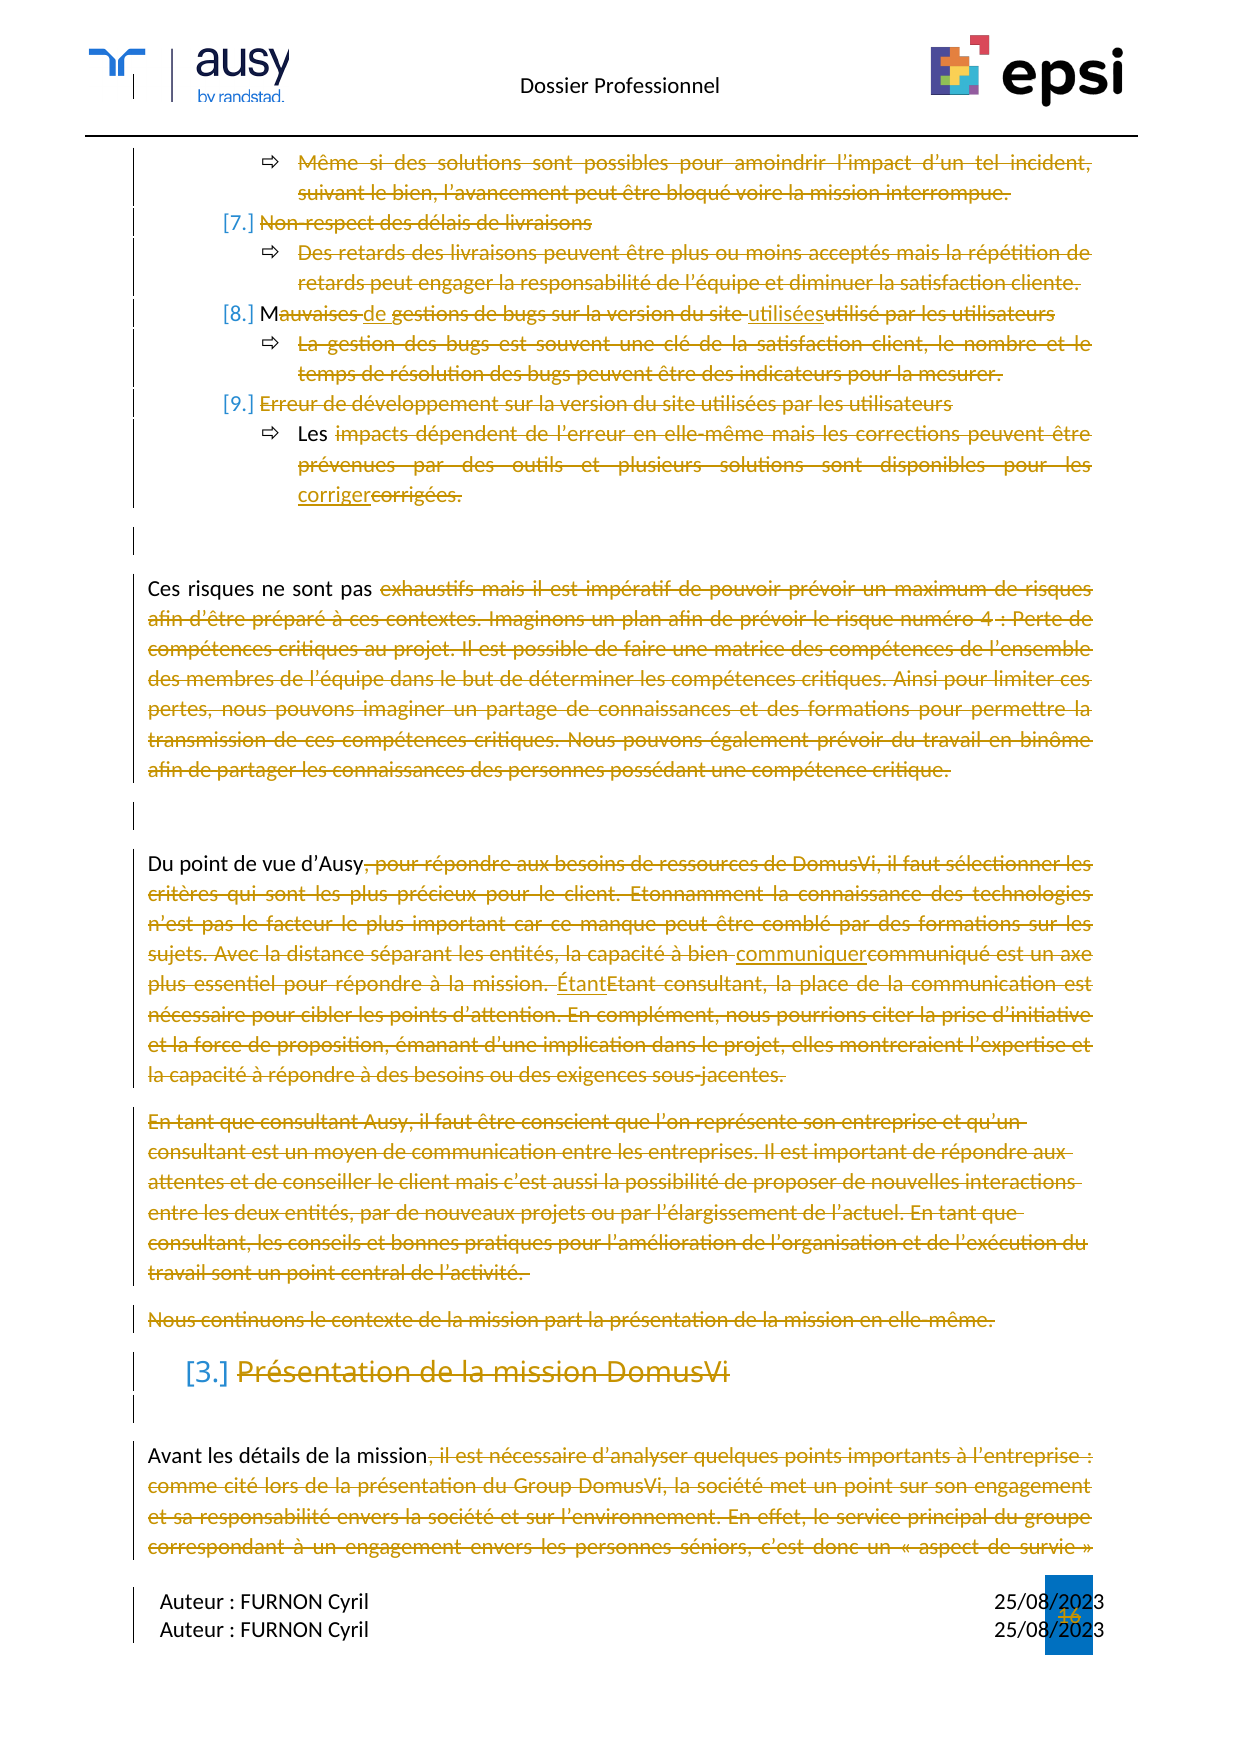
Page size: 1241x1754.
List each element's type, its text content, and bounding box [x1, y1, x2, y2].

list La gestion des bugs est souvent une clé de la satisfaction client, le nombre et le temps de résolution des bugs peuvent être des indicateurs pour la mesurer. [260, 329, 1093, 387]
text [148, 1441, 1093, 1547]
list Mauvaises gestions de bugs sur la version du site par les utilisateurs [223, 299, 1093, 327]
text Ces risques ne sont pas exhaustifs mais il est impératif de pouvoir prévoir un maximum de risques afin d’être préparé à ces contextes. Imaginons un plan afin de prévoir le risque numéro 4 : Perte de compétences critiques au projet. Il est possible de faire matrice des compétences de l’ensemble des membres de l’équipe dans le but de déterminer les compétences critiques. Ainsi pour limiter ces pertes, nous pouvons imaginer un partage de connaissances et des formations pour permettre la transmission de ces compétences critiques. Nous pouvons également prévoir du travail en binôme afin de partager les connaissances des personnes possédant une compétence critique. [148, 574, 1093, 649]
list Non-respect des délais de livraisons [223, 208, 1093, 236]
list Des retards des livraisons peuvent être plus ou moins acceptés mais la répétition de retards peut engager la responsabilité de l’équipe et diminuer la satisfaction cliente. [260, 238, 1093, 296]
text Du point de vue d’Ausy, pour répondre aux besoins de ressources de DomusVi, il faut sélectionner les critères qui sont les plus précieux pour le client. Etonnamment la connaissance des technologies n’est pas le facteur le plus important car ce manque peut être comblé par des formations sur les sujets. Avec la distance séparant les entités, la capacité à bien est un axe plus essentiel pour répondre à la mission. consultant, la place de la communication est nécessaire pour cibler les points d’attention. En complément, nous pourrions citer la prise d’initiative et la force de proposition, émanant d’une implication dans le projet, elles montreraient l’expertise et la capacité à répondre à des besoins ou des exigences sous-jacentes. [148, 926, 1093, 1015]
subtitle Présentation de la mission DomusVi [185, 1352, 1093, 1391]
list Erreur de développement sur la version du site utilisées par les utilisateurs [223, 389, 1093, 417]
list Même si des solutions sont possibles pour amoindrir l’impact d’un tel incident, suivant le bien, l’avancement peut être bloqué voire la mission interrompue. [260, 148, 1093, 206]
text Ces risques ne sont pas exhaustifs mais il est impératif de pouvoir prévoir un maximum de risques afin d’être préparé à ces contextes. Imaginons un plan afin de prévoir le risque numéro 4 : Perte de compétences critiques au projet. Il est possible de faire matrice des compétences de l’ensemble des membres de l’équipe dans le but de déterminer les compétences critiques. Ainsi pour limiter ces pertes, nous pouvons imaginer un partage de connaissances et des formations pour permettre la transmission de ces compétences critiques. Nous pouvons également prévoir du travail en binôme afin de partager les connaissances des personnes possédant une compétence critique. [148, 651, 1093, 740]
text En tant que consultant Ausy, il faut être conscient que l’on représente son entreprise et qu’un consultant est un moyen de communication entre les entreprises. Il est important de répondre aux attentes et de conseiller le client mais c’est aussi la possibilité de proposer de nouvelles interactions entre les deux entités, par de nouveaux projets ou par l’élargissement de l’actuel. En tant que consultant, les conseils et bonnes pratiques pour l’amélioration de l’organisation et de l’exécution du travail sont un point central de l’activité. [148, 1107, 1093, 1286]
list Les impacts dépendent de l’erreur en elle-même mais les corrections peuvent être prévenues par des outils et plusieurs solutions sont disponibles pour les . [260, 419, 1093, 508]
text Nous continuons le contexte de la mission part la présentation de la mission en elle-même. [148, 1305, 1093, 1333]
picture [88, 48, 289, 102]
